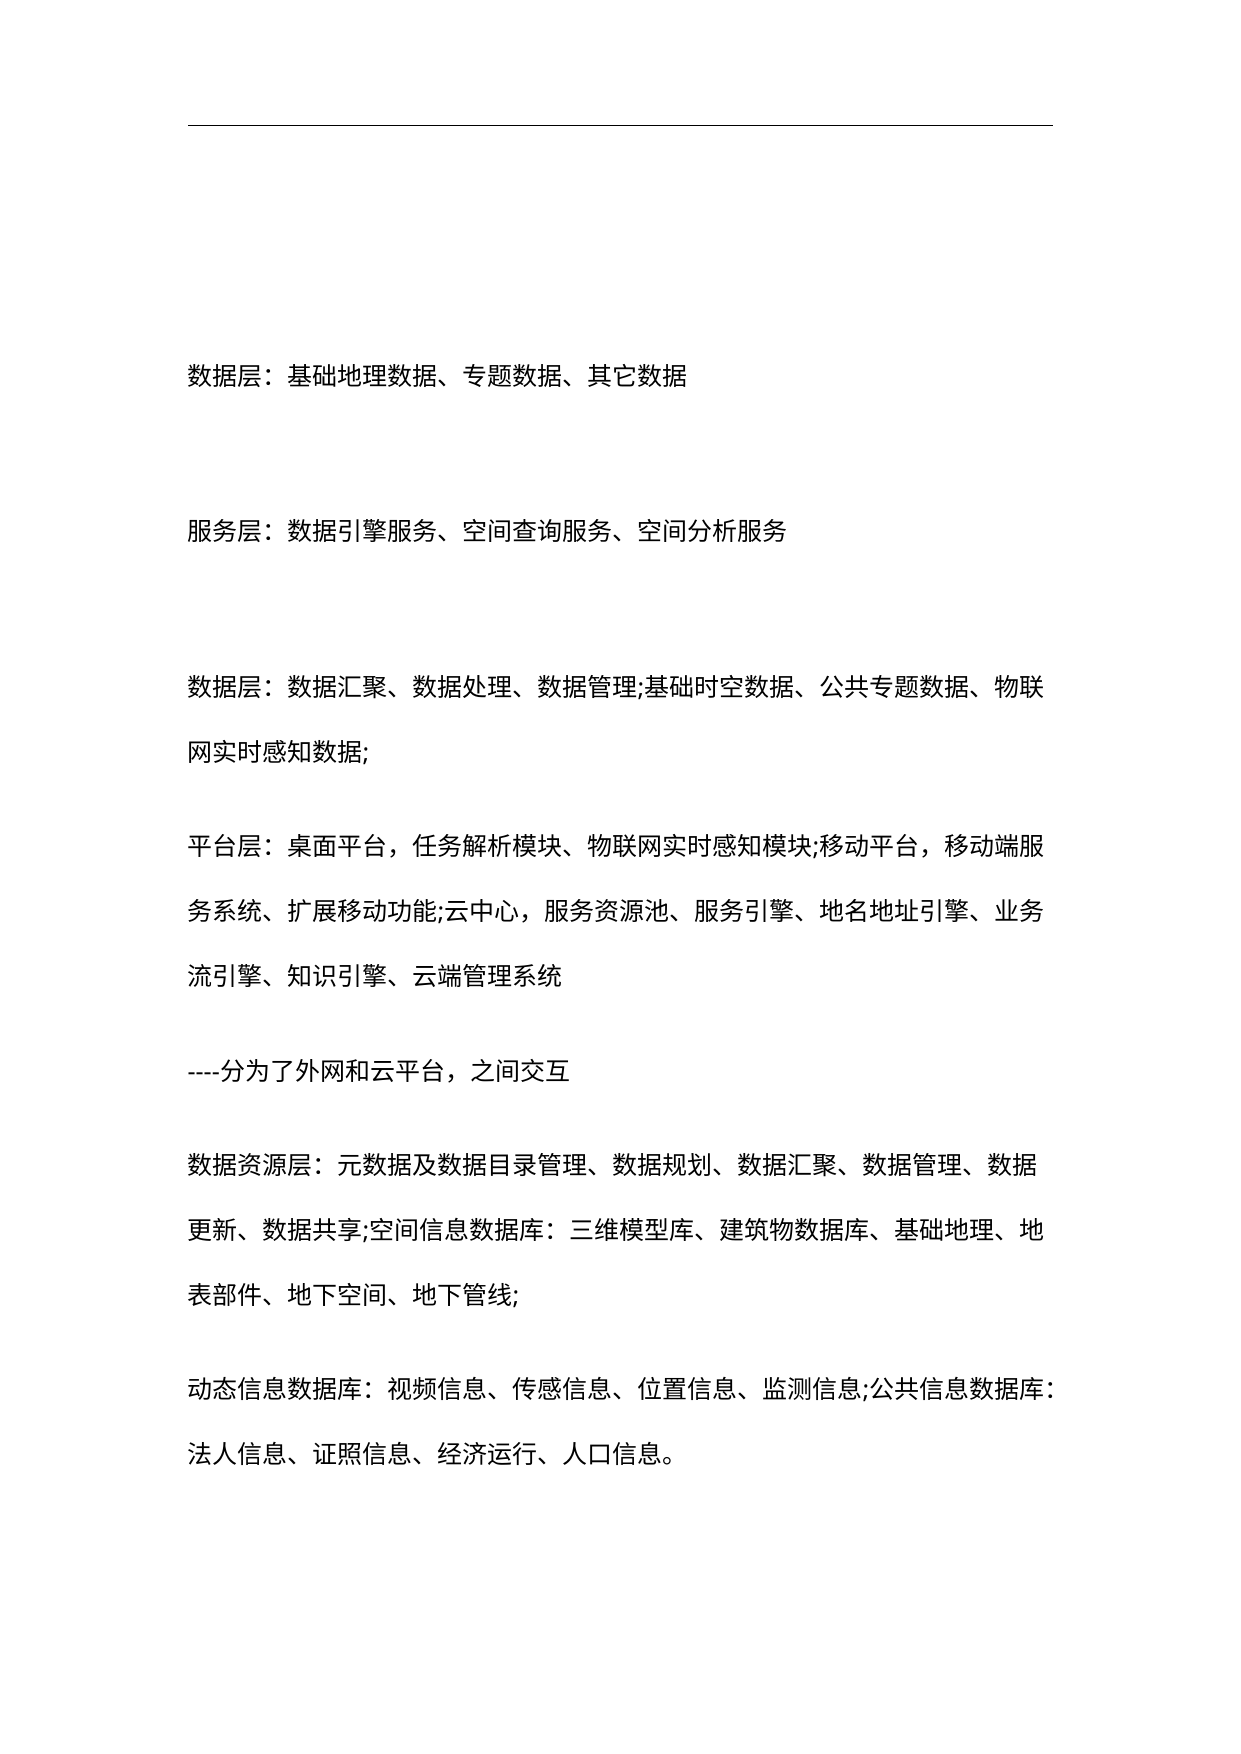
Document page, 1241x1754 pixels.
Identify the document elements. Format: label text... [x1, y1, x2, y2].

text 数据层：基础地理数据、专题数据、其它数据 [187, 342, 1053, 407]
text 数据资源层：元数据及数据目录管理、数据规划、数据汇聚、数据管理、数据更新、数据共享;空间信息数据库：三维模型库、建筑物数据库、基础地理、地表部件、地下空间、地下管线; [187, 1131, 1053, 1326]
text 平台层：桌面平台，任务解析模块、物联网实时感知模块;移动平台，移动端服务系统、扩展移动功能;云中心，服务资源池、服务引擎、地名地址引擎、业务流引擎、知识引擎、云端管理系统 [187, 812, 1053, 1007]
text 服务层：数据引擎服务、空间查询服务、空间分析服务 [187, 497, 1053, 562]
text ----分为了外网和云平台，之间交互 [187, 1037, 1053, 1102]
text 数据层：数据汇聚、数据处理、数据管理;基础时空数据、公共专题数据、物联网实时感知数据; [187, 653, 1053, 783]
text 动态信息数据库：视频信息、传感信息、位置信息、监测信息;公共信息数据库：法人信息、证照信息、经济运行、人口信息。 [187, 1355, 1053, 1485]
